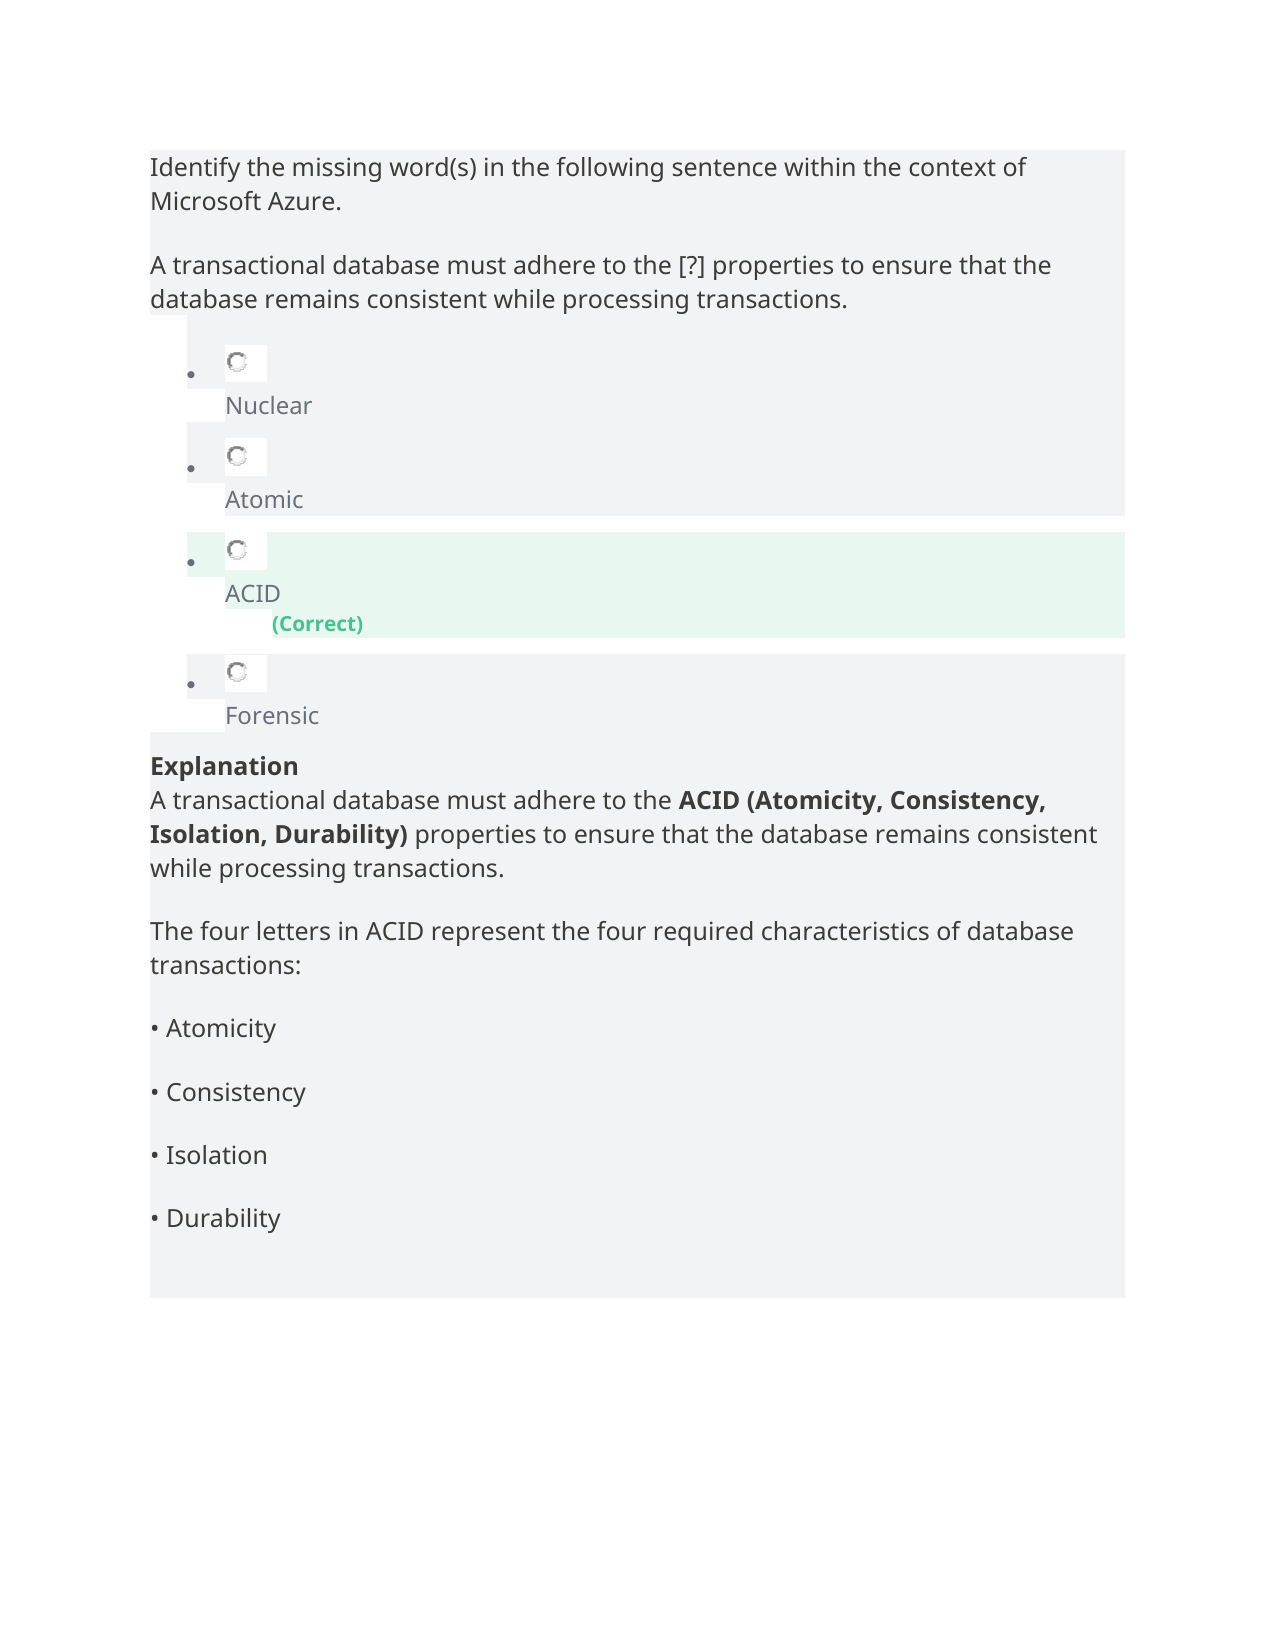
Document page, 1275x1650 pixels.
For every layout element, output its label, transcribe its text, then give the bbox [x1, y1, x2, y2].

text Explanation [150, 748, 1125, 782]
text The four letters in ACID represent the four required characteristics of database transactions: [150, 914, 1125, 982]
list ​ [187, 344, 1125, 389]
text Nuclear [225, 389, 1125, 422]
text A transactional database must adhere to the [?] properties to ensure that the database remains consistent while processing transactions. [150, 247, 1125, 315]
text (Correct) [272, 609, 1125, 638]
text ACID [225, 577, 1125, 609]
text Forensic [225, 699, 1125, 732]
text • Atomicity [150, 1011, 1125, 1045]
text Atomic [225, 483, 1125, 516]
text • Durability [150, 1201, 1125, 1235]
text A transactional database must adhere to the ACID (Atomicity, Consistency, Isolation, Durability) properties to ensure that the database remains consistent while processing transactions. [150, 782, 1125, 885]
text • Consistency [150, 1074, 1125, 1108]
list ​ [187, 532, 1125, 577]
text • Isolation [150, 1138, 1125, 1172]
text Identify the missing word(s) in the following sentence within the context of Microsoft Azure. [150, 150, 1125, 218]
list ​ [187, 654, 1125, 699]
list ​ [187, 438, 1125, 483]
